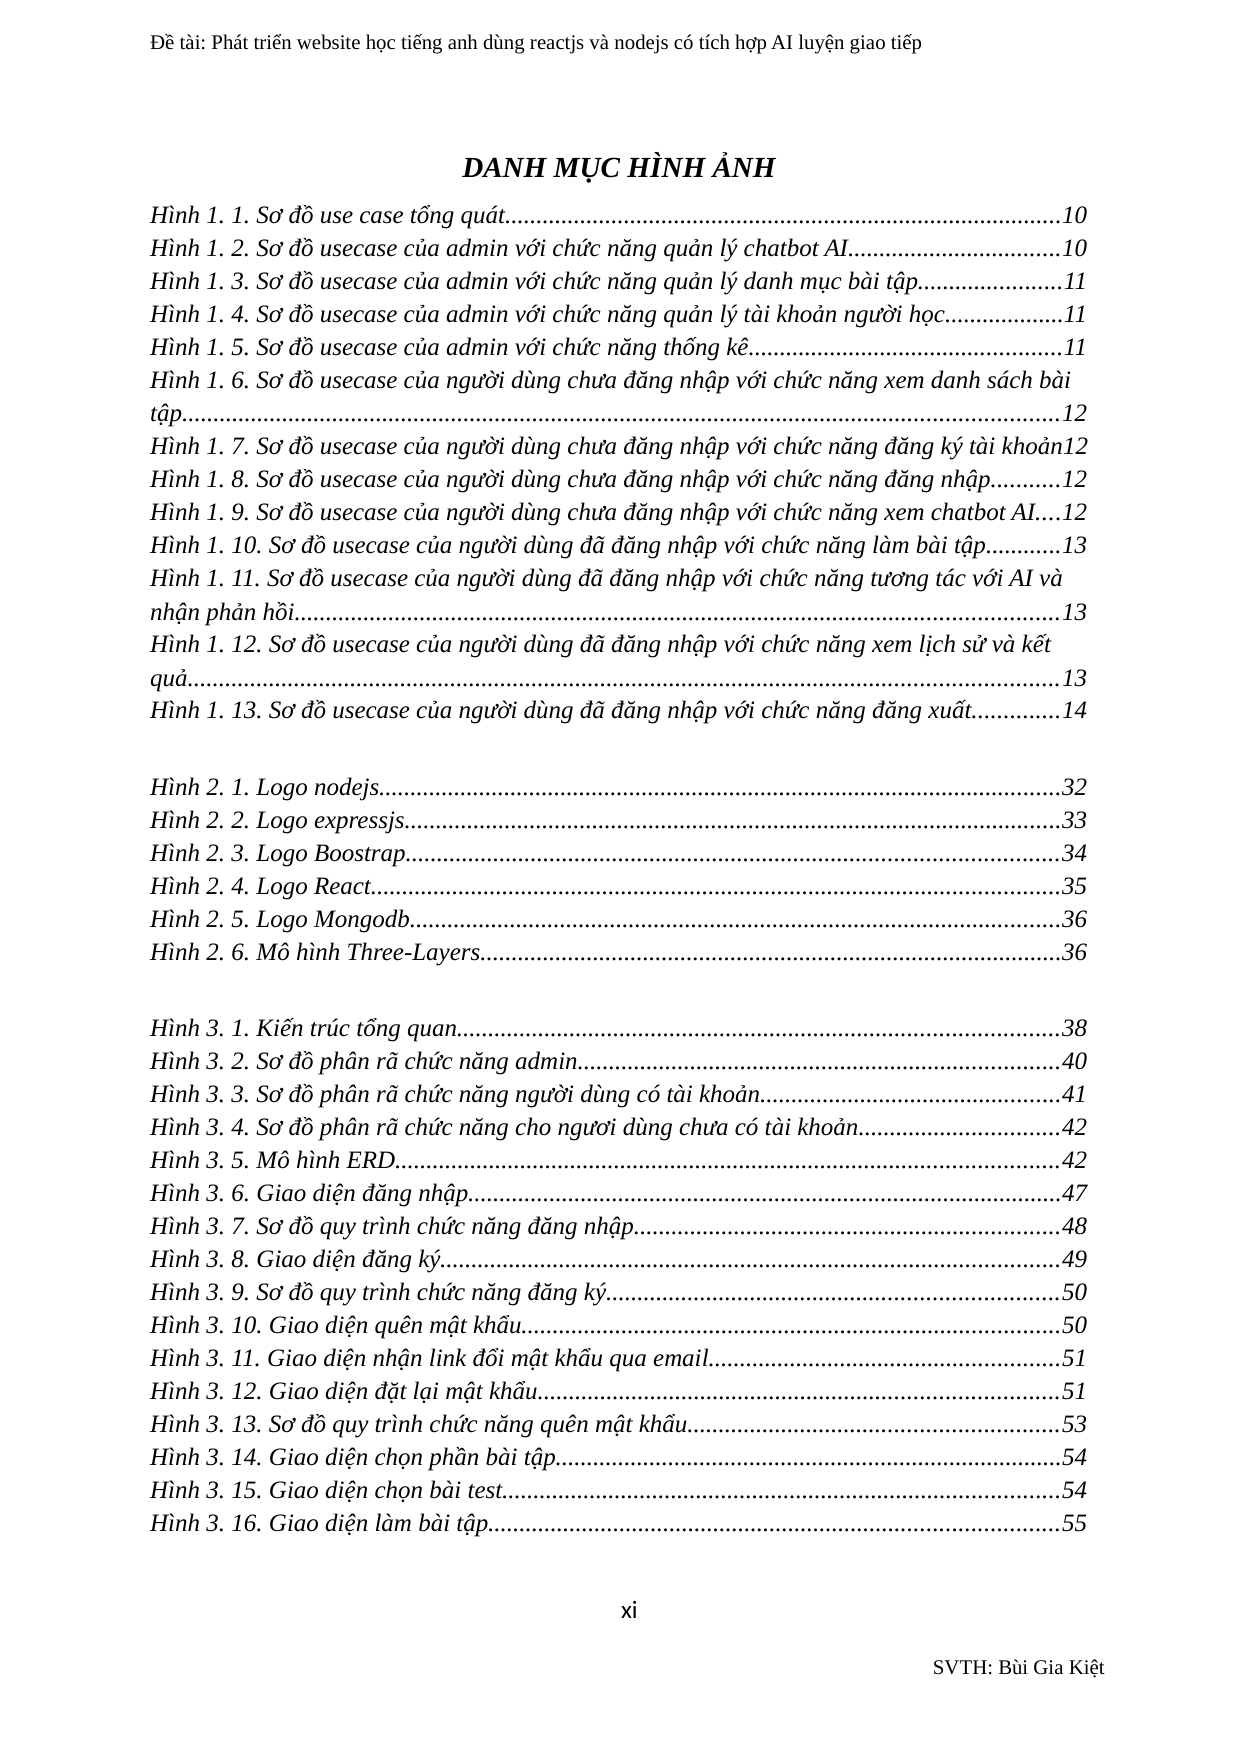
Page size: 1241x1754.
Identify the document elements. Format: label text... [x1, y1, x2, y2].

text Hình 3. 7. Sơ đồ quy trình chức năng đăng nhập 48 [150, 1211, 1090, 1240]
text Hình 3. 5. Mô hình ERD 42 [150, 1145, 1090, 1174]
text Hình 3. 6. Giao diện đăng nhập 47 [150, 1178, 1090, 1207]
subtitle DANH MỤC HÌNH ẢNH [150, 150, 1090, 183]
text Hình 2. 6. Mô hình Three-Layers 36 [150, 937, 1090, 966]
text Hình 3. 13. Sơ đồ quy trình chức năng quên mật khẩu 53 [150, 1409, 1090, 1438]
text Hình 3. 11. Giao diện nhận link đổi mật khẩu qua email 51 [150, 1343, 1090, 1372]
text Hình 1. 2. Sơ đồ usecase của admin với chức năng quản lý chatbot AI 10 [150, 233, 1090, 262]
text Hình 1. 11. Sơ đồ usecase của người dùng đã đăng nhập với chức năng tương tác với AI và nhận phản hồi 13 [150, 563, 1090, 625]
text Hình 3. 16. Giao diện làm bài tập 55 [150, 1508, 1090, 1537]
text Hình 1. 8. Sơ đồ usecase của người dùng chưa đăng nhập với chức năng đăng nhập 12 [150, 464, 1090, 493]
text Hình 3. 4. Sơ đồ phân rã chức năng cho ngươi dùng chưa có tài khoản 42 [150, 1112, 1090, 1141]
text Hình 1. 7. Sơ đồ usecase của người dùng chưa đăng nhập với chức năng đăng ký tài khoản 12 [150, 431, 1090, 460]
text Hình 1. 9. Sơ đồ usecase của người dùng chưa đăng nhập với chức năng xem chatbot AI 12 [150, 497, 1090, 526]
text Hình 3. 3. Sơ đồ phân rã chức năng người dùng có tài khoản 41 [150, 1079, 1090, 1108]
text Hình 1. 4. Sơ đồ usecase của admin với chức năng quản lý tài khoản người học 11 [150, 299, 1090, 328]
text Hình 1. 5. Sơ đồ usecase của admin với chức năng thống kê 11 [150, 332, 1090, 361]
text Hình 3. 10. Giao diện quên mật khẩu 50 [150, 1310, 1090, 1339]
text Hình 2. 4. Logo React 35 [150, 871, 1090, 899]
text Hình 1. 6. Sơ đồ usecase của người dùng chưa đăng nhập với chức năng xem danh sách bài tập 12 [150, 365, 1090, 427]
text Hình 1. 13. Sơ đồ usecase của người dùng đã đăng nhập với chức năng đăng xuất 14 [150, 696, 1090, 724]
text Hình 3. 15. Giao diện chọn bài test 54 [150, 1475, 1090, 1504]
text Hình 3. 1. Kiến trúc tổng quan 38 [150, 1013, 1090, 1042]
text Hình 2. 2. Logo expressjs 33 [150, 805, 1090, 833]
text Hình 2. 3. Logo Boostrap 34 [150, 838, 1090, 867]
text Hình 2. 5. Logo Mongodb 36 [150, 904, 1090, 933]
text Hình 1. 3. Sơ đồ usecase của admin với chức năng quản lý danh mục bài tập 11 [150, 266, 1090, 295]
text Hình 3. 2. Sơ đồ phân rã chức năng admin 40 [150, 1046, 1090, 1075]
text Hình 3. 14. Giao diện chọn phần bài tập 54 [150, 1442, 1090, 1471]
text Hình 3. 8. Giao diện đăng ký 49 [150, 1244, 1090, 1273]
text Hình 1. 12. Sơ đồ usecase của người dùng đã đăng nhập với chức năng xem lịch sử và kết quả 13 [150, 629, 1090, 691]
text Hình 1. 1. Sơ đồ use case tổng quát 10 [150, 200, 1090, 229]
text Hình 3. 9. Sơ đồ quy trình chức năng đăng ký 50 [150, 1277, 1090, 1306]
text Hình 3. 12. Giao diện đặt lại mật khẩu 51 [150, 1376, 1090, 1405]
text Hình 2. 1. Logo nodejs 32 [150, 772, 1090, 801]
text Hình 1. 10. Sơ đồ usecase của người dùng đã đăng nhập với chức năng làm bài tập 13 [150, 531, 1090, 559]
